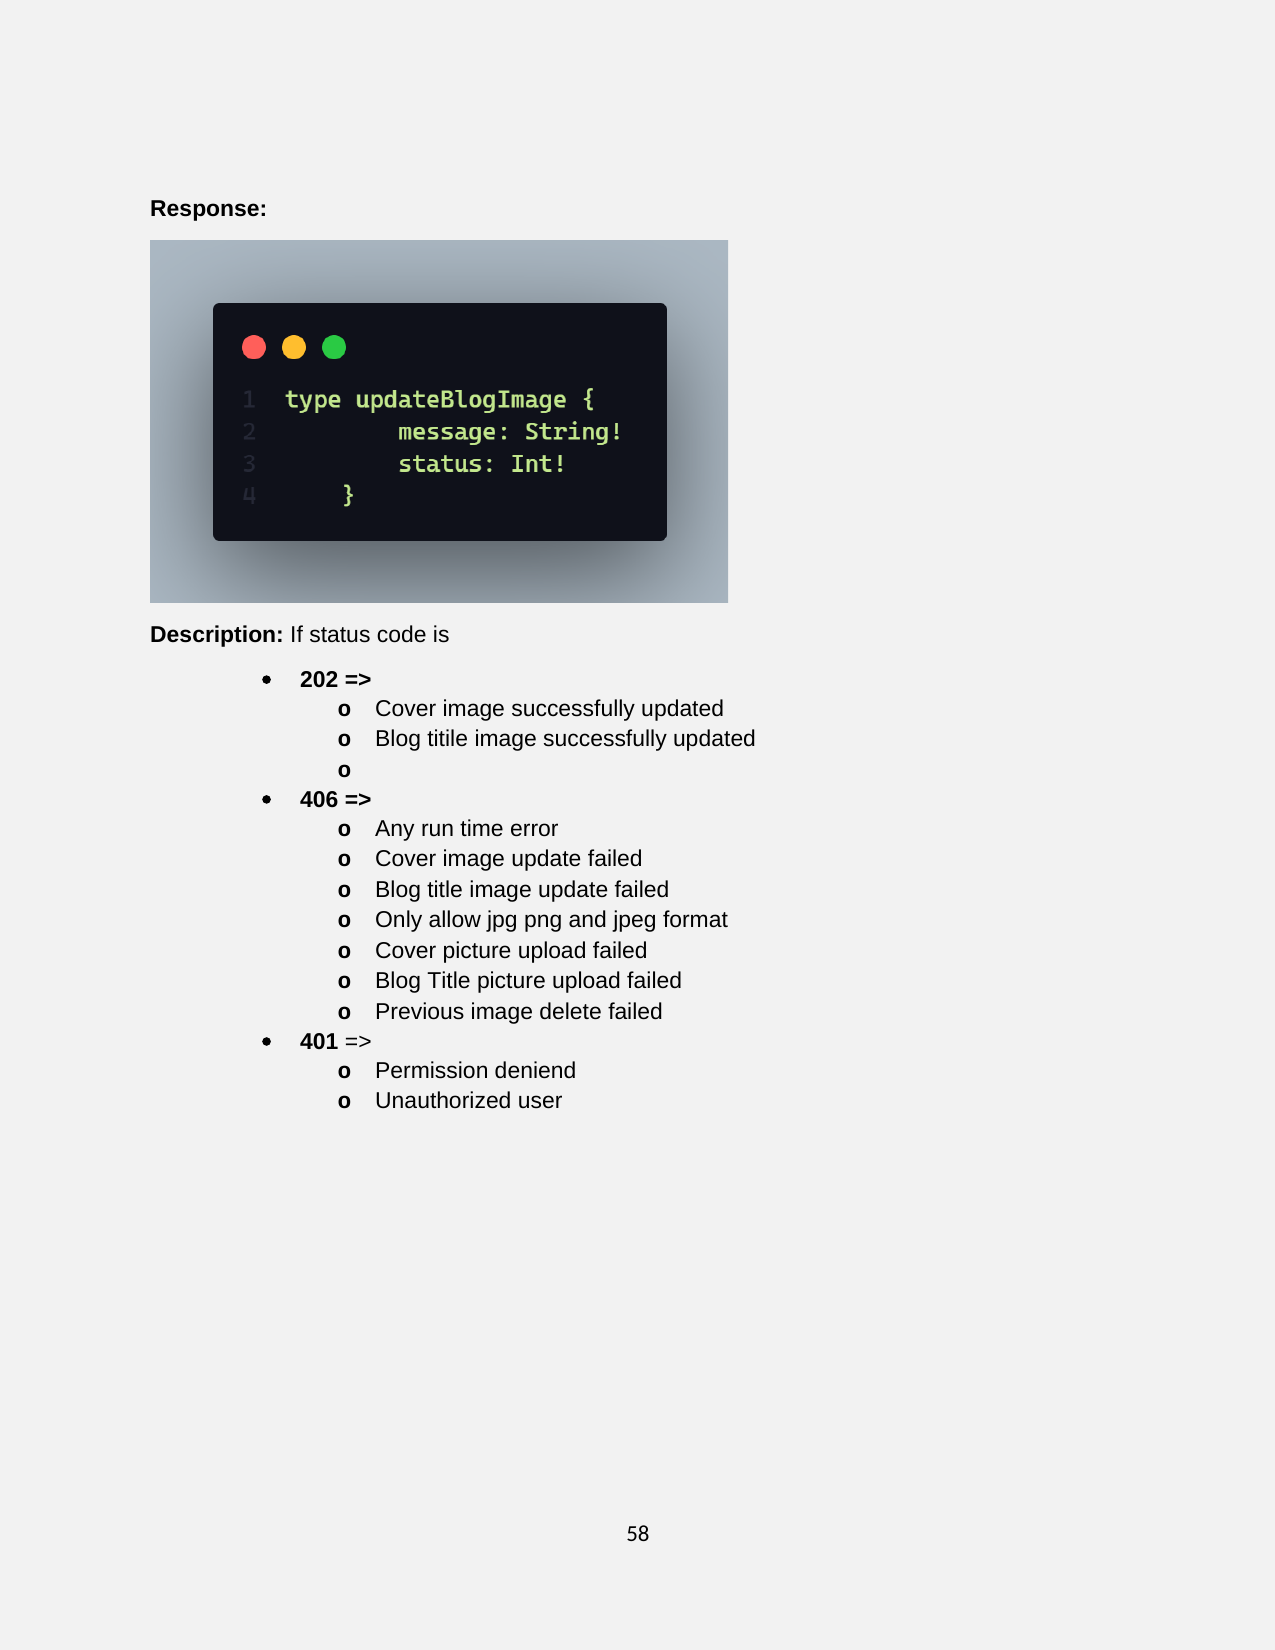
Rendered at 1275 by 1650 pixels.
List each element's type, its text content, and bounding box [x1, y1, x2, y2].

list Blog titile image successfully updated [337, 725, 1125, 753]
list Cover picture upload failed [337, 937, 1125, 965]
text Response: [150, 195, 1125, 221]
list Any run time error [337, 814, 1125, 843]
list Unauthorized user [337, 1087, 1125, 1115]
list Cover image successfully updated [337, 694, 1125, 723]
list 401 => [262, 1028, 1125, 1054]
picture [150, 240, 729, 603]
list Blog title image update failed [337, 876, 1125, 904]
list Only allow jpg png and jpeg format [337, 906, 1125, 934]
list Cover image update failed [337, 845, 1125, 873]
list Blog Title picture upload failed [337, 967, 1125, 995]
list Permission deniend [337, 1057, 1125, 1085]
text Description: If status code is [150, 621, 1125, 647]
list 202 => [262, 666, 1125, 692]
list 406 => [262, 786, 1125, 812]
list Previous image delete failed [337, 998, 1125, 1026]
